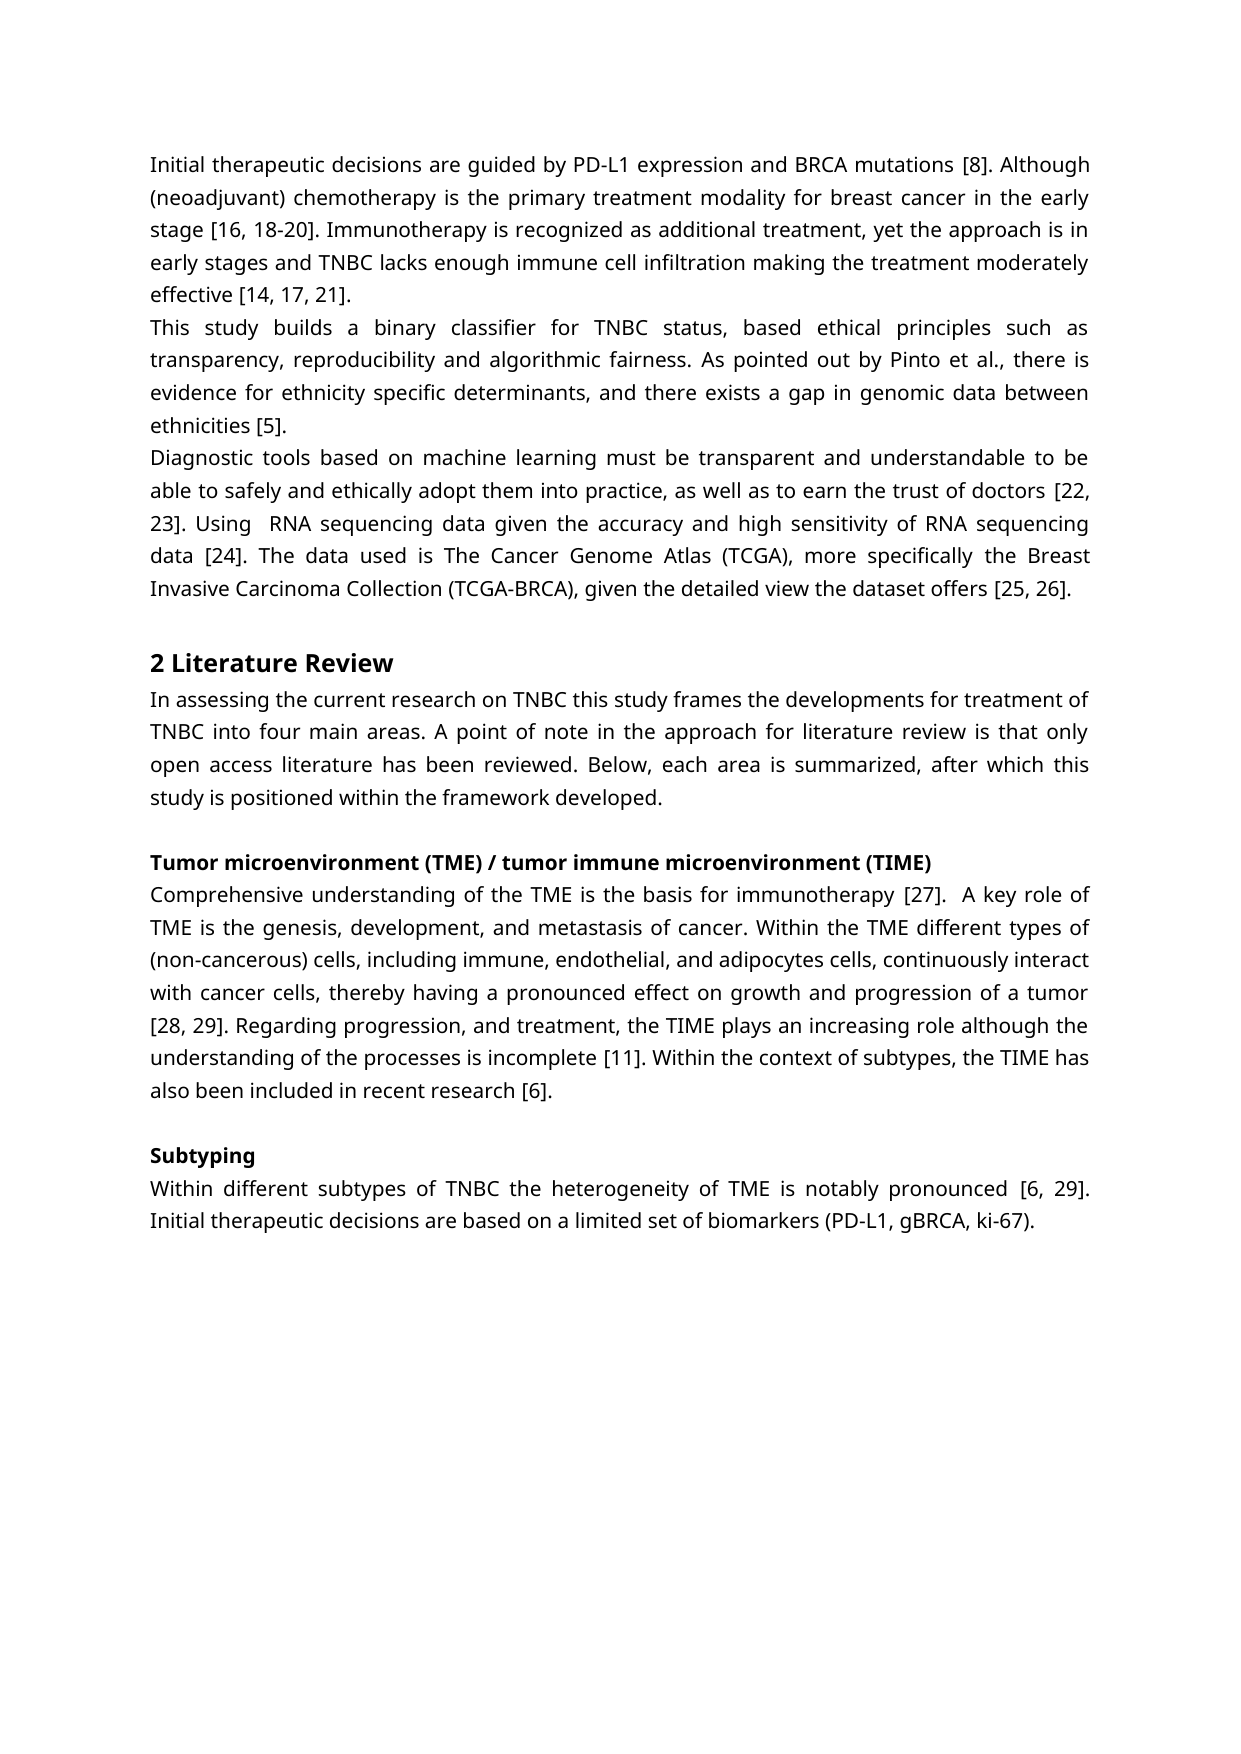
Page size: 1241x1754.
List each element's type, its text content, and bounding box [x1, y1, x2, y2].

text In assessing the current research on TNBC this study frames the developments for treatment of TNBC into four main areas. A point of note in the approach for literature review is that only open access literature has been reviewed. Below, each area is summarized, after which this study is positioned within the framework developed. [150, 685, 1090, 811]
text Subtyping [150, 1141, 1090, 1170]
text Within different subtypes of TNBC the heterogeneity of TME is notably pronounced [6, 29]. Initial therapeutic decisions are based on a limited set of biomarkers (PD-L1, gBRCA, ki-67). [150, 1174, 1090, 1235]
text Initial therapeutic decisions are guided by PD-L1 expression and BRCA mutations [8]. Although (neoadjuvant) chemotherapy is the primary treatment modality for breast cancer in the early stage [16, 18-20]. Immunotherapy is recognized as additional treatment, yet the approach is in early stages and TNBC lacks enough immune cell infiltration making the treatment moderately effective [14, 17, 21]. [150, 150, 1090, 309]
text 2 Literature Review [150, 646, 1090, 680]
text Comprehensive understanding of the TME is the basis for immunotherapy [27]. A key role of TME is the genesis, development, and metastasis of cancer. Within the TME different types of (non-cancerous) cells, including immune, endothelial, and adipocytes cells, continuously interact with cancer cells, thereby having a pronounced effect on growth and progression of a tumor [28, 29]. Regarding progression, and treatment, the TIME plays an increasing role although the understanding of the processes is incomplete [11]. Within the context of subtypes, the TIME has also been included in recent research [6]. [150, 880, 1090, 1104]
text Tumor microenvironment (TME) / tumor immune microenvironment (TIME) [150, 848, 1090, 876]
text Diagnostic tools based on machine learning must be transparent and understandable to be able to safely and ethically adopt them into practice, as well as to earn the trust of doctors [22, 23]. Using RNA sequencing data given the accuracy and high sensitivity of RNA sequencing data [24]. The data used is The Cancer Genome Atlas (TCGA), more specifically the Breast Invasive Carcinoma Collection (TCGA-BRCA), given the detailed view the dataset offers [25, 26]. [150, 443, 1090, 602]
text This study builds a binary classifier for TNBC status, based ethical principles such as transparency, reproducibility and algorithmic fairness. As pointed out by Pinto et al., there is evidence for ethnicity specific determinants, and there exists a gap in genomic data between ethnicities [5]. [150, 313, 1090, 439]
